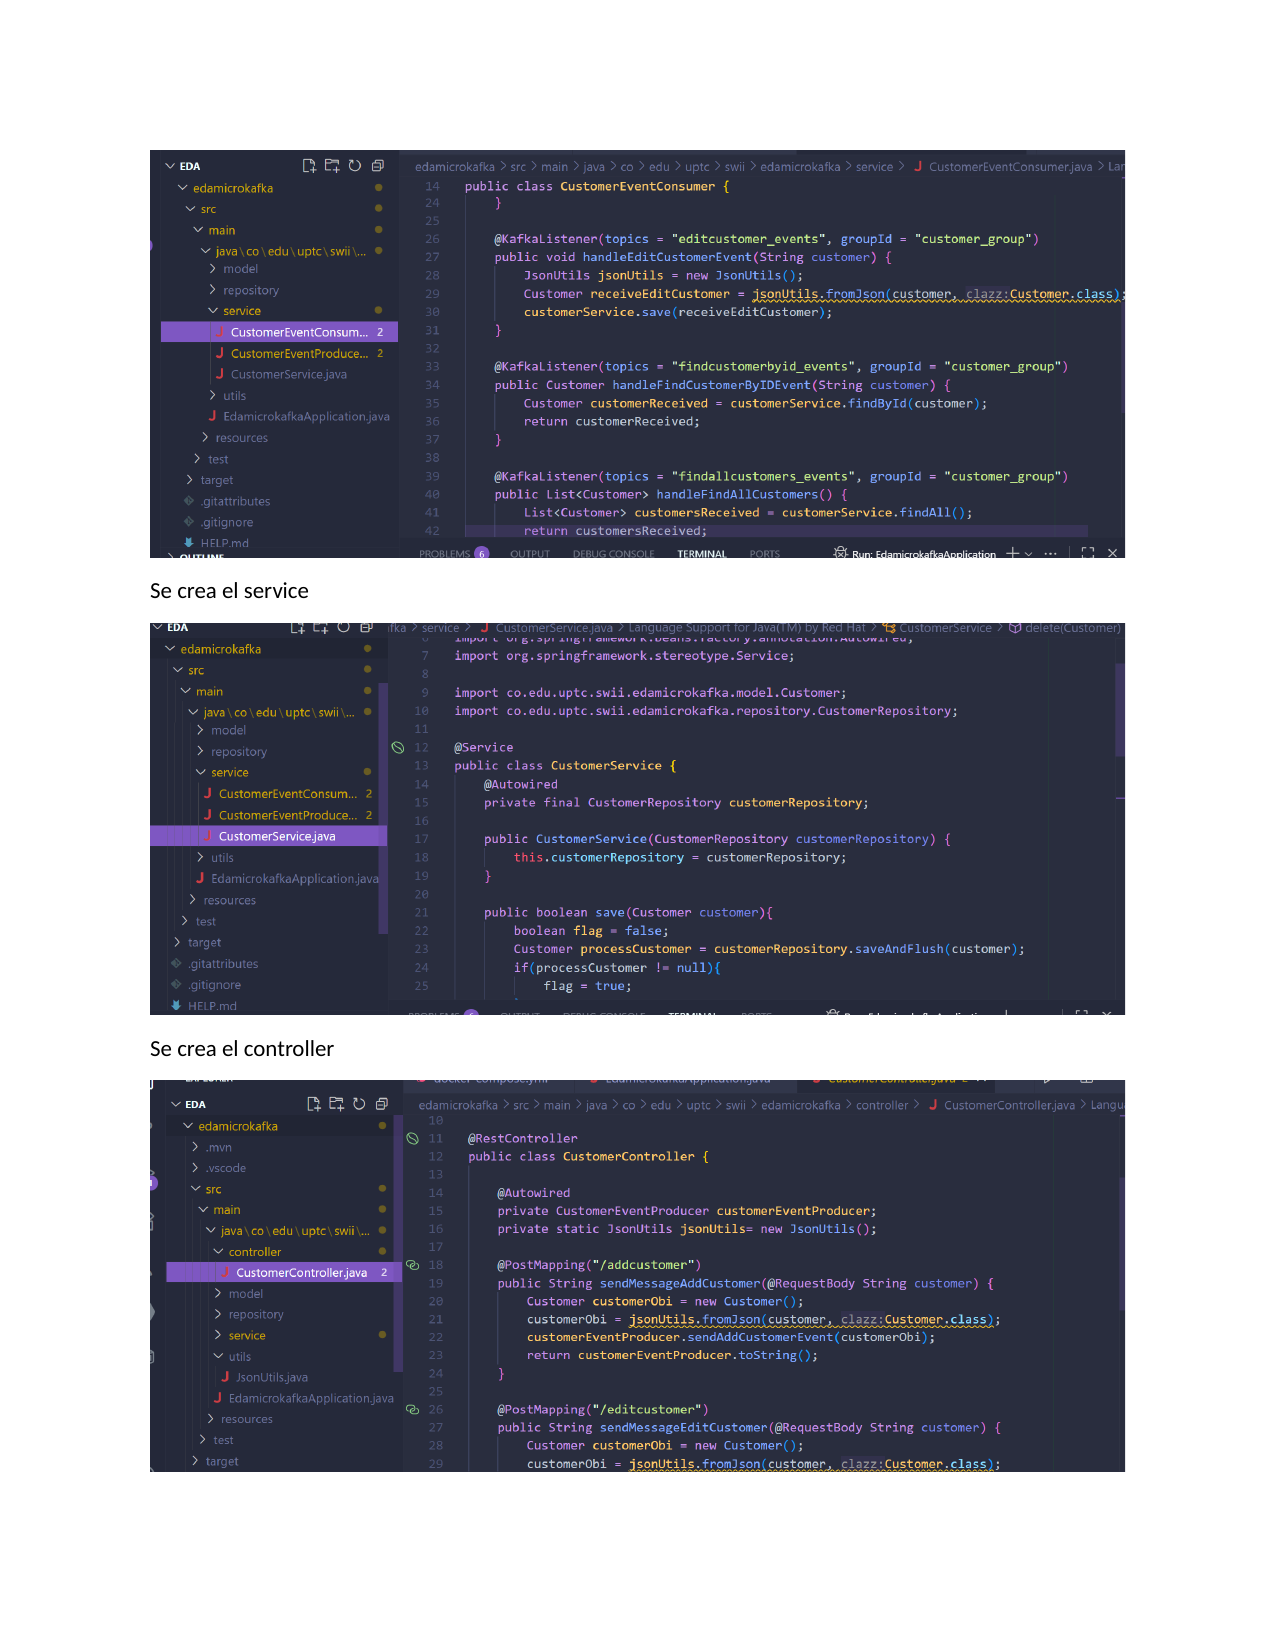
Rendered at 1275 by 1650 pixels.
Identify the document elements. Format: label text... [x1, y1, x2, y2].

picture [150, 1080, 1125, 1472]
picture [150, 150, 1125, 558]
picture [150, 623, 1125, 1015]
text Se crea el service [150, 576, 1125, 604]
text Se crea el controller [150, 1034, 1125, 1062]
